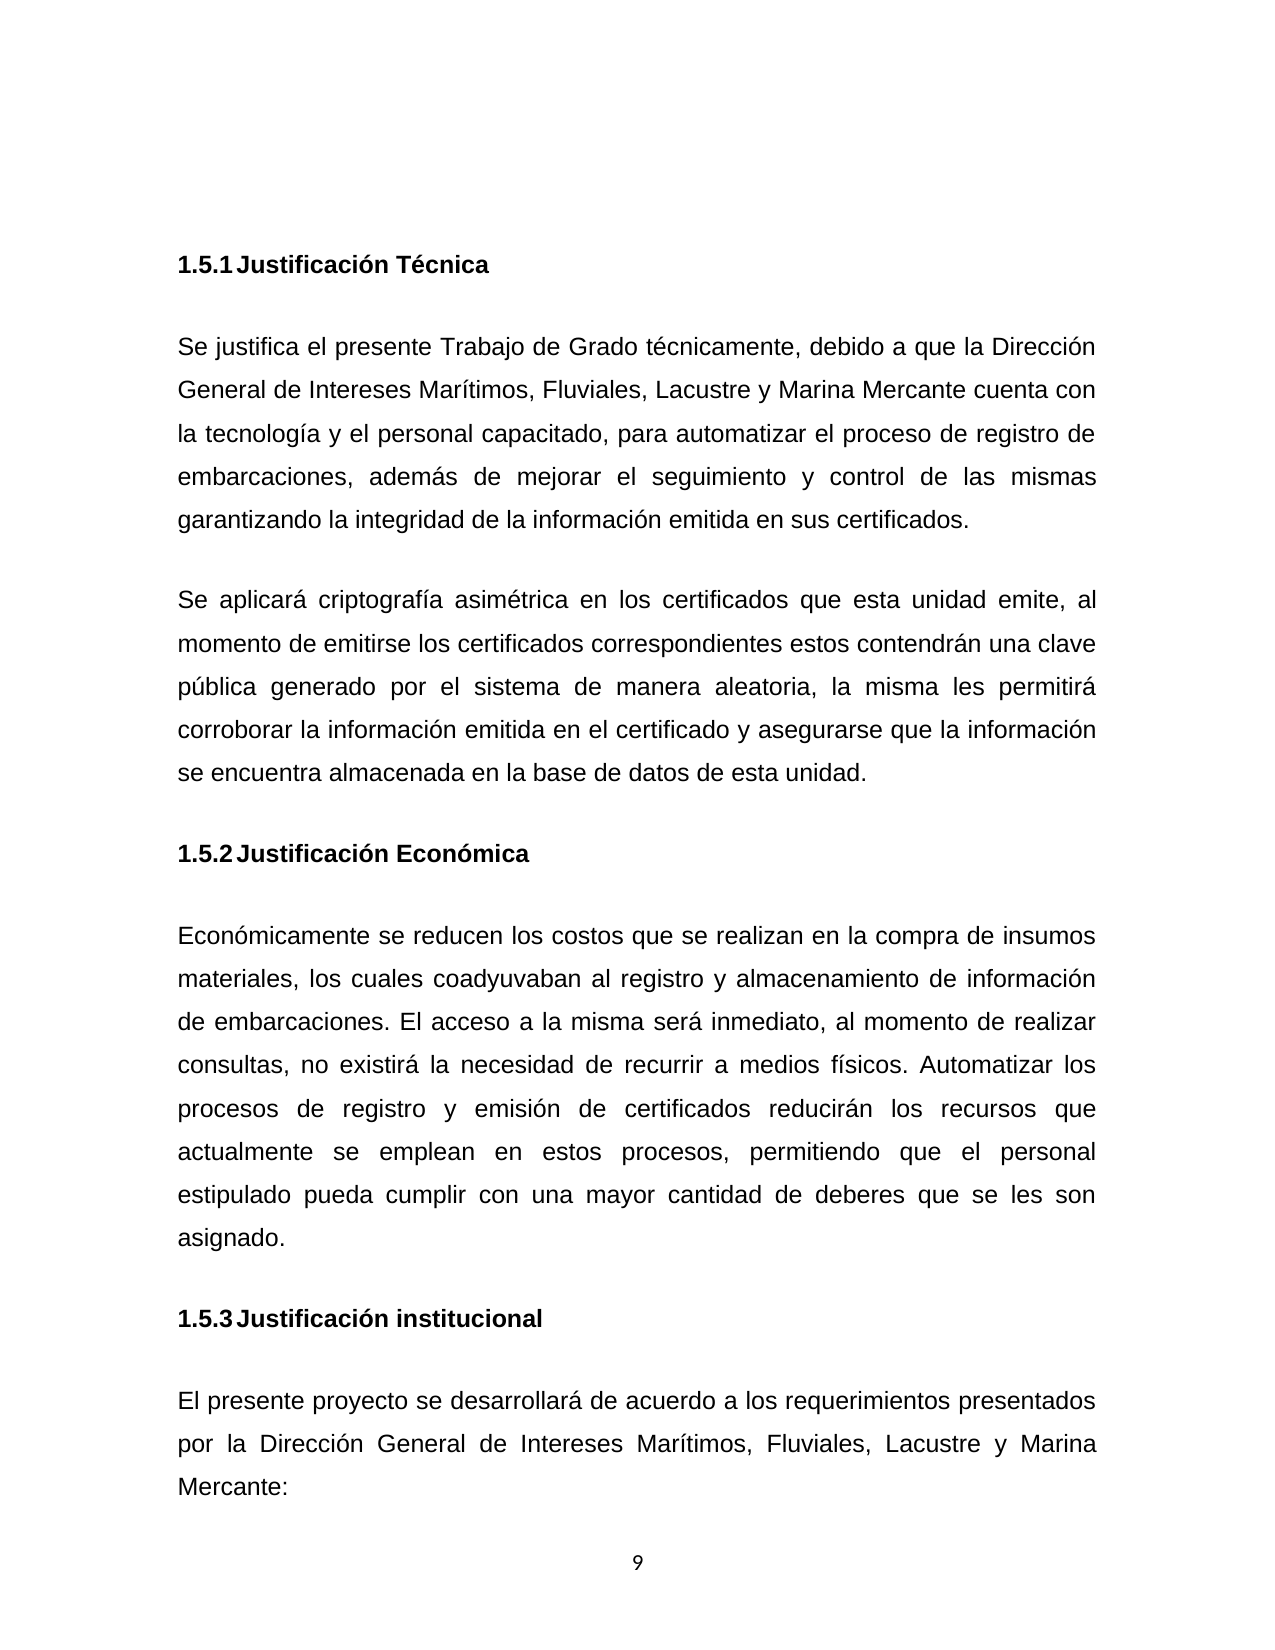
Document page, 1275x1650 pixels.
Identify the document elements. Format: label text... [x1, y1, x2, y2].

list Justificación Económica [177, 839, 1098, 867]
text Se aplicará criptografía asimétrica en los certificados que esta unidad emite, al momento de emitirse los certificados correspondientes estos contendrán una clave pública generado por el sistema de manera aleatoria, la misma les permitirá corroborar la información emitida en el certificado y asegurarse que la información se encuentra almacenada en la base de datos de esta unidad. [177, 586, 1098, 787]
list Justificación Técnica [177, 250, 1098, 279]
text El presente proyecto se desarrollará de acuerdo a los requerimientos presentados por la Dirección General de Intereses Marítimos, Fluviales, Lacustre y Marina Mercante: [177, 1386, 1098, 1501]
text Se justifica el presente Trabajo de Grado técnicamente, debido a que la Dirección General de Intereses Marítimos, Fluviales, Lacustre y Marina Mercante cuenta con la tecnología y el personal capacitado, para automatizar el proceso de registro de embarcaciones, además de mejorar el seguimiento y control de las mismas garantizando la integridad de la información emitida en sus certificados. [177, 332, 1098, 534]
list Justificación institucional [177, 1304, 1098, 1332]
text Económicamente se reducen los costos que se realizan en la compra de insumos materiales, los cuales coadyuvaban al registro y almacenamiento de información de embarcaciones. El acceso a la misma será inmediato, al momento de realizar consultas, no existirá la necesidad de recurrir a medios físicos. Automatizar los procesos de registro y emisión de certificados reducirán los recursos que actualmente se emplean en estos procesos, permitiendo que el personal estipulado pueda cumplir con una mayor cantidad de deberes que se les son asignado. [177, 921, 1098, 1252]
